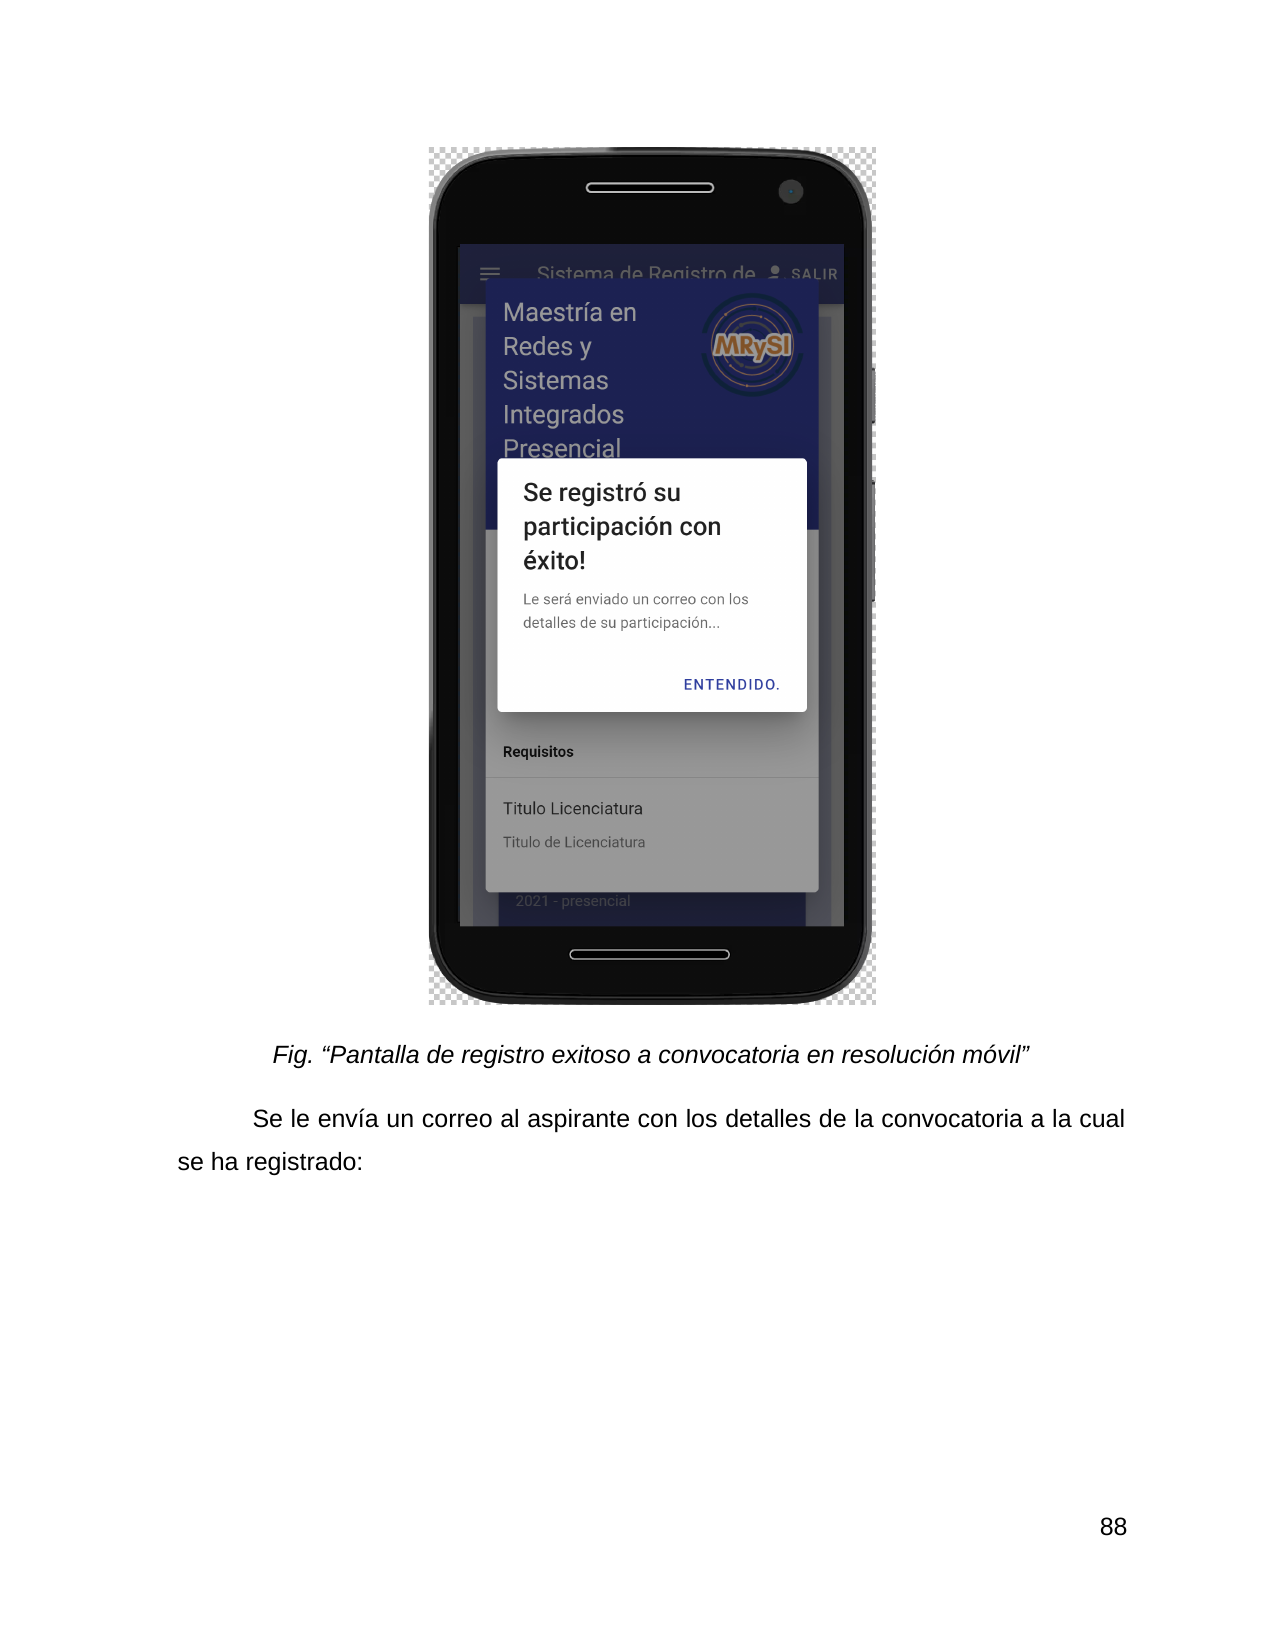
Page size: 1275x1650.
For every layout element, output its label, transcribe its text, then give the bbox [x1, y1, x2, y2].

text Fig. “Pantalla de registro exitoso a convocatoria en resolución móvil” [177, 1040, 1127, 1069]
picture [428, 147, 876, 1005]
text Se le envía un correo al aspirante con los detalles de la convocatoria a la cual se ha registrado: [177, 1104, 1127, 1176]
